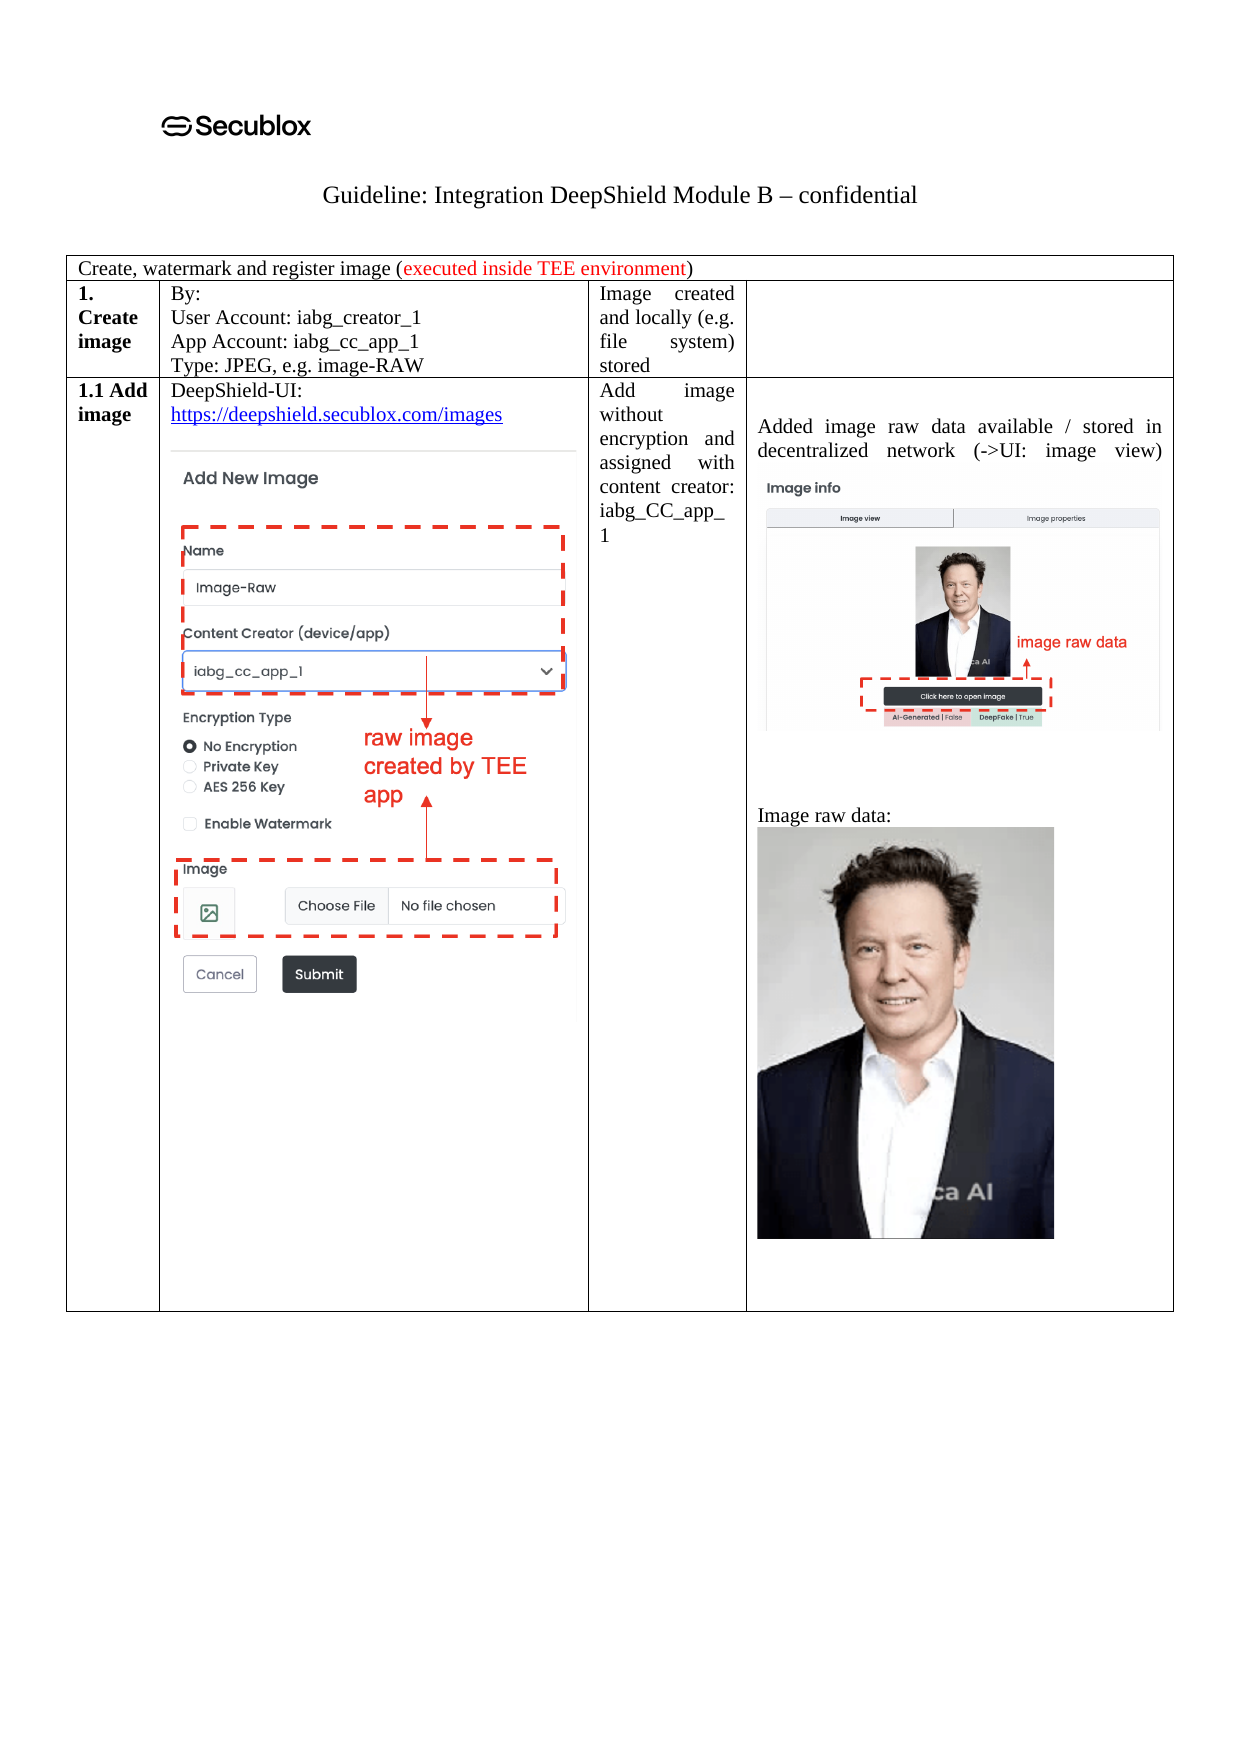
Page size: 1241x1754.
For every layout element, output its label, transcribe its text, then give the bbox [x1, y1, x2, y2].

table_cell DeepShield-UI: https://deepshield.secublox.com/images [160, 378, 588, 1311]
picture [170, 450, 577, 1022]
picture [158, 102, 315, 152]
table_cell By: User Account: iabg_creator_1 App Account: iabg_cc_app_1 Type: JPEG, e.g. image-RAW [160, 281, 588, 377]
table_cell [747, 281, 1173, 377]
table_cell 1.1 Add image [67, 378, 159, 1311]
picture [757, 827, 1055, 1239]
picture [757, 462, 1163, 731]
table_cell Add image without encryption and assigned with content creator: iabg_CC_app_1 [589, 378, 746, 1311]
table_cell Added image raw data available / stored in decentralized network (->UI: image view) Image raw data: [747, 378, 1173, 1311]
table_header Create, watermark and register image (executed inside TEE environment) [67, 256, 1173, 280]
table_cell Image created and locally (e.g. file system) stored [589, 281, 746, 377]
table_cell 1. Create image [67, 281, 159, 377]
